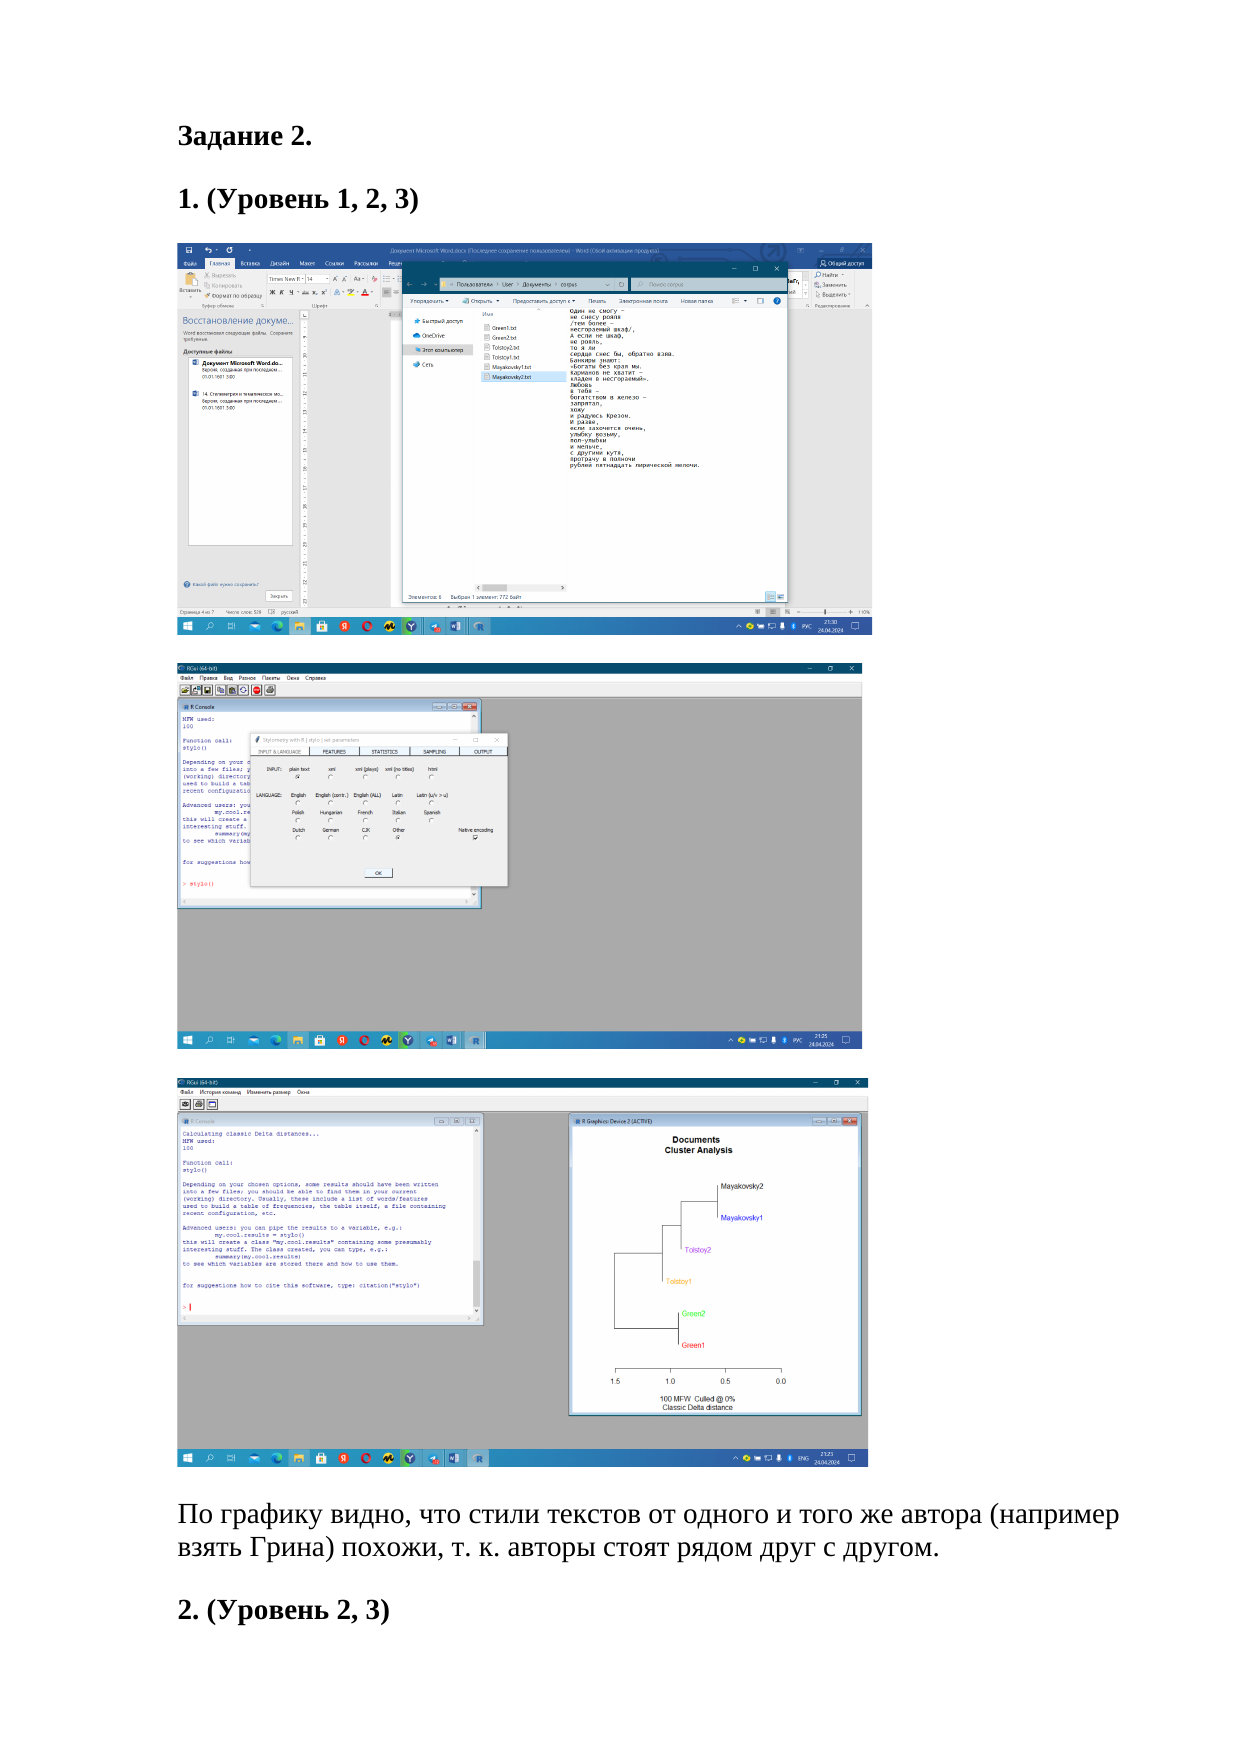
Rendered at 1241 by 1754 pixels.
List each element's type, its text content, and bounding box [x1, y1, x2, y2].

picture [177, 674, 863, 1049]
picture [177, 1088, 869, 1467]
text По графику видно, что стили текстов от одного и того же автора (например взять Грина) похожи, т. к. авторы стоят рядом друг с другом. [177, 1496, 1152, 1563]
text 2. (Уровень 2, 3) [177, 1592, 1152, 1626]
picture [177, 243, 873, 635]
text Задание 2. [177, 118, 1152, 152]
text 1. (Уровень 1, 2, 3) [177, 181, 1152, 214]
